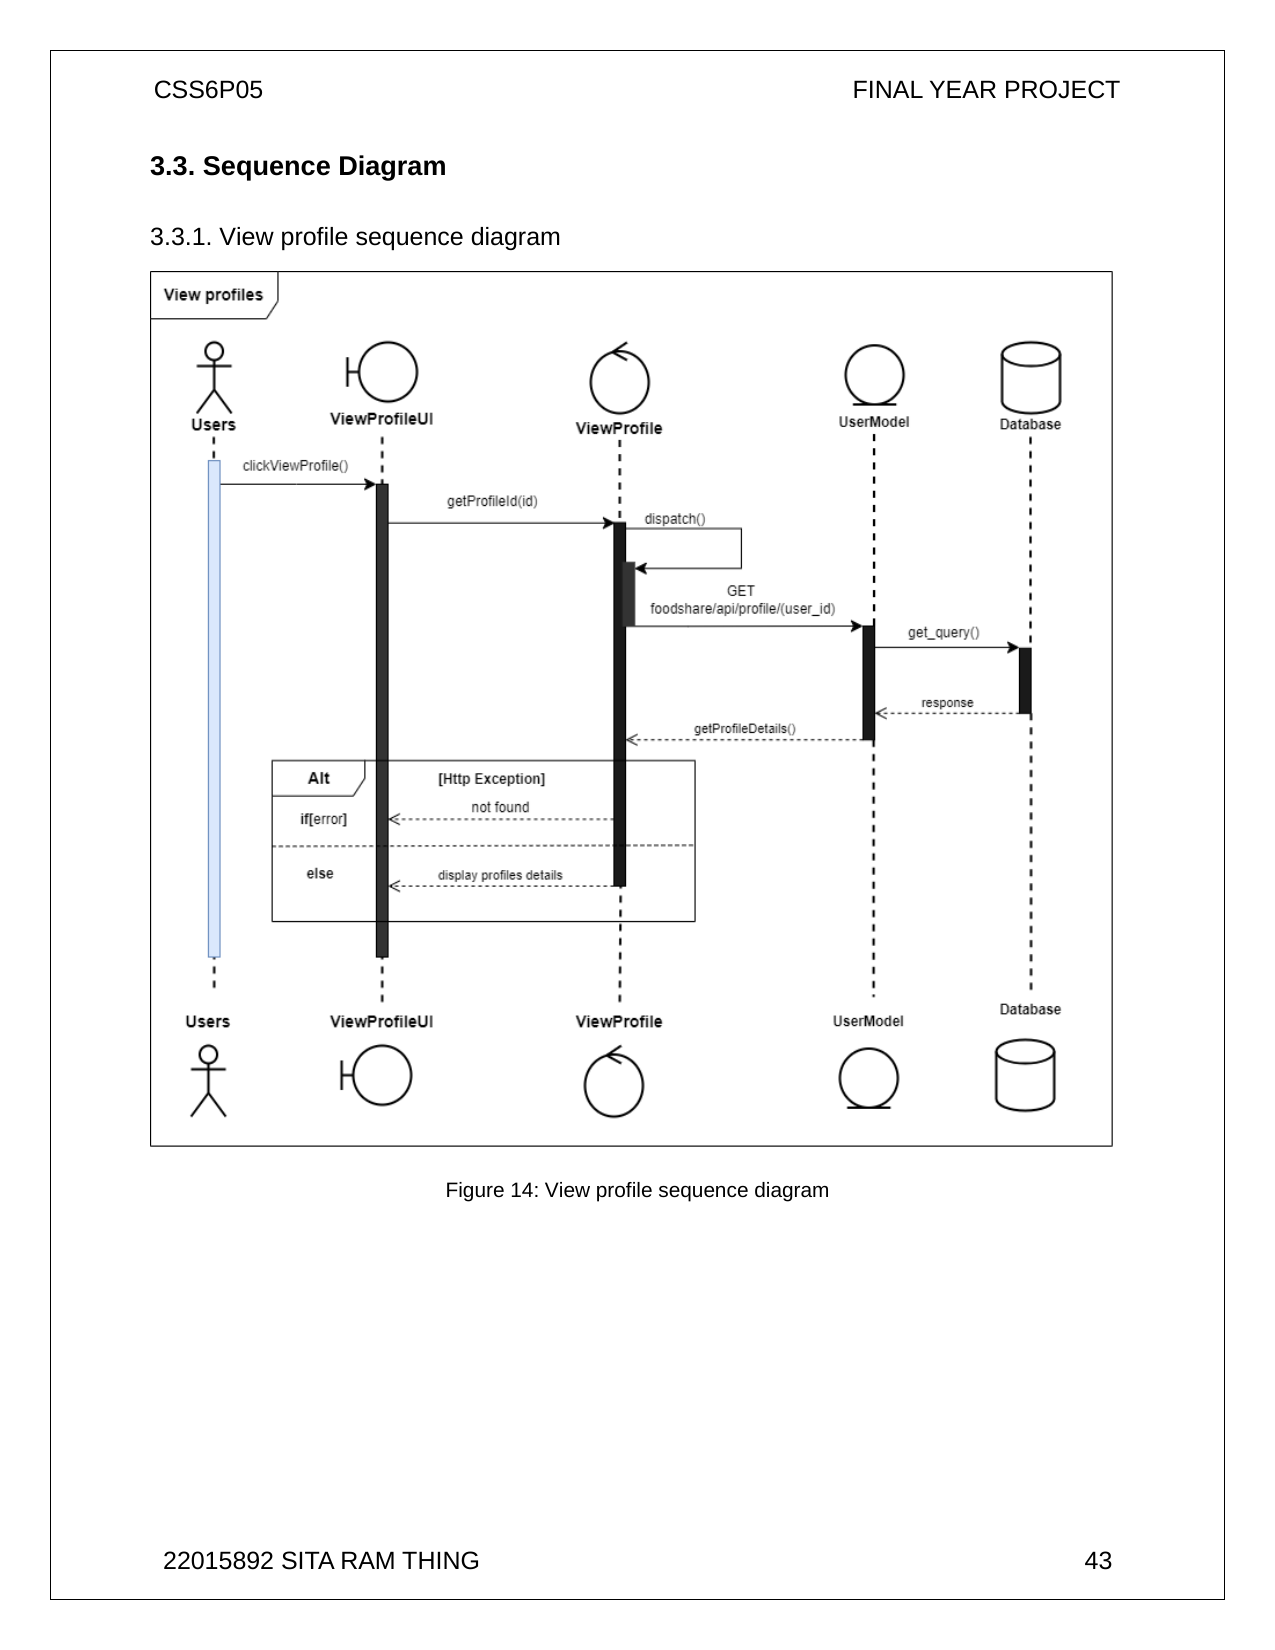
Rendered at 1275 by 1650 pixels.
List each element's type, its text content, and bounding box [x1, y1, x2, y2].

text Figure 14: View profile sequence diagram [150, 1178, 1125, 1202]
subtitle 3.3. Sequence Diagram [150, 150, 1125, 181]
subtitle 3.3.1. View profile sequence diagram [150, 222, 1125, 251]
picture [150, 271, 1114, 1148]
